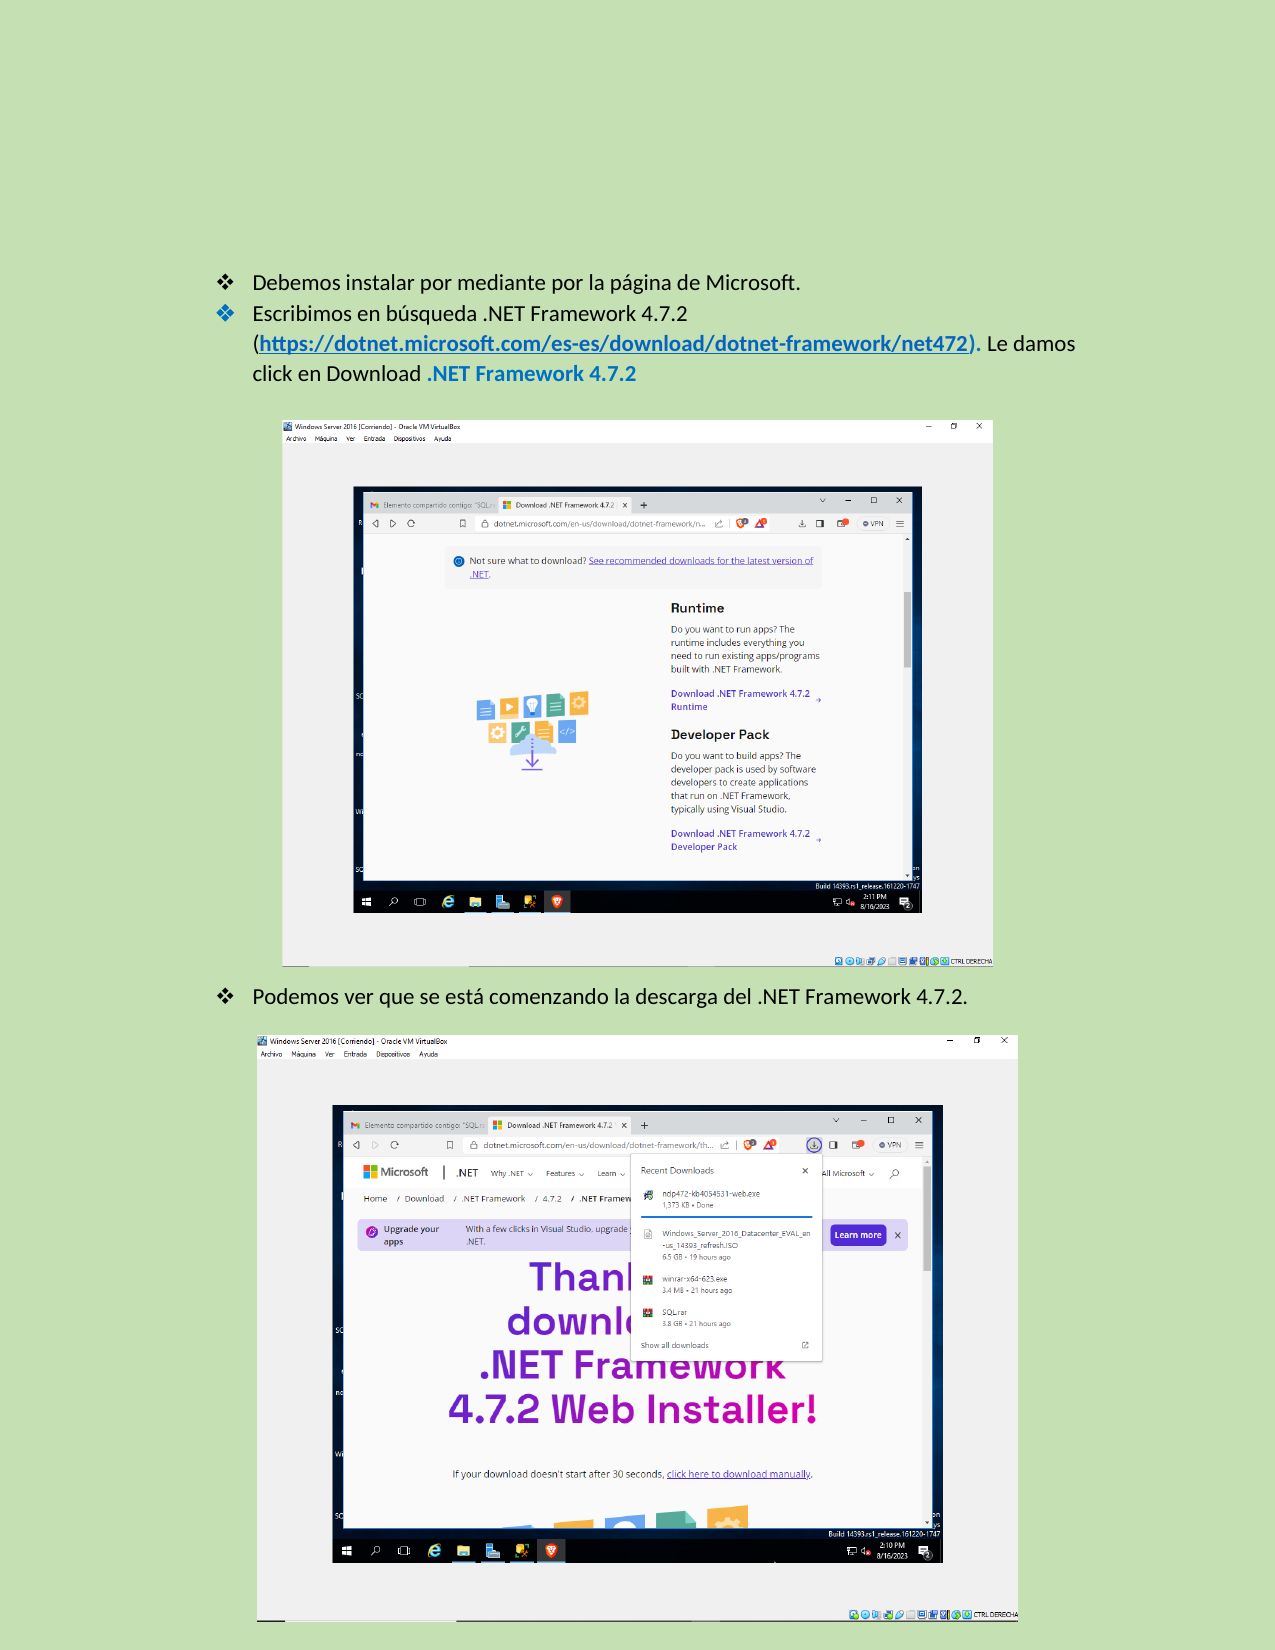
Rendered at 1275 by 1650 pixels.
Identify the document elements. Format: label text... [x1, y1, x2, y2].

list Podemos ver que se está comenzando la descarga del .NET Framework 4.7.2. [215, 982, 1098, 1010]
list Escribimos en búsqueda .NET Framework 4.7.2 (https://dotnet.microsoft.com/es-es/download/dotnet-framework/net472). Le damos click en Download .NET Framework 4.7.2 [215, 299, 1098, 387]
list Debemos instalar por mediante por la página de Microsoft. [215, 268, 1098, 296]
picture [257, 1035, 1018, 1622]
picture [282, 420, 993, 967]
